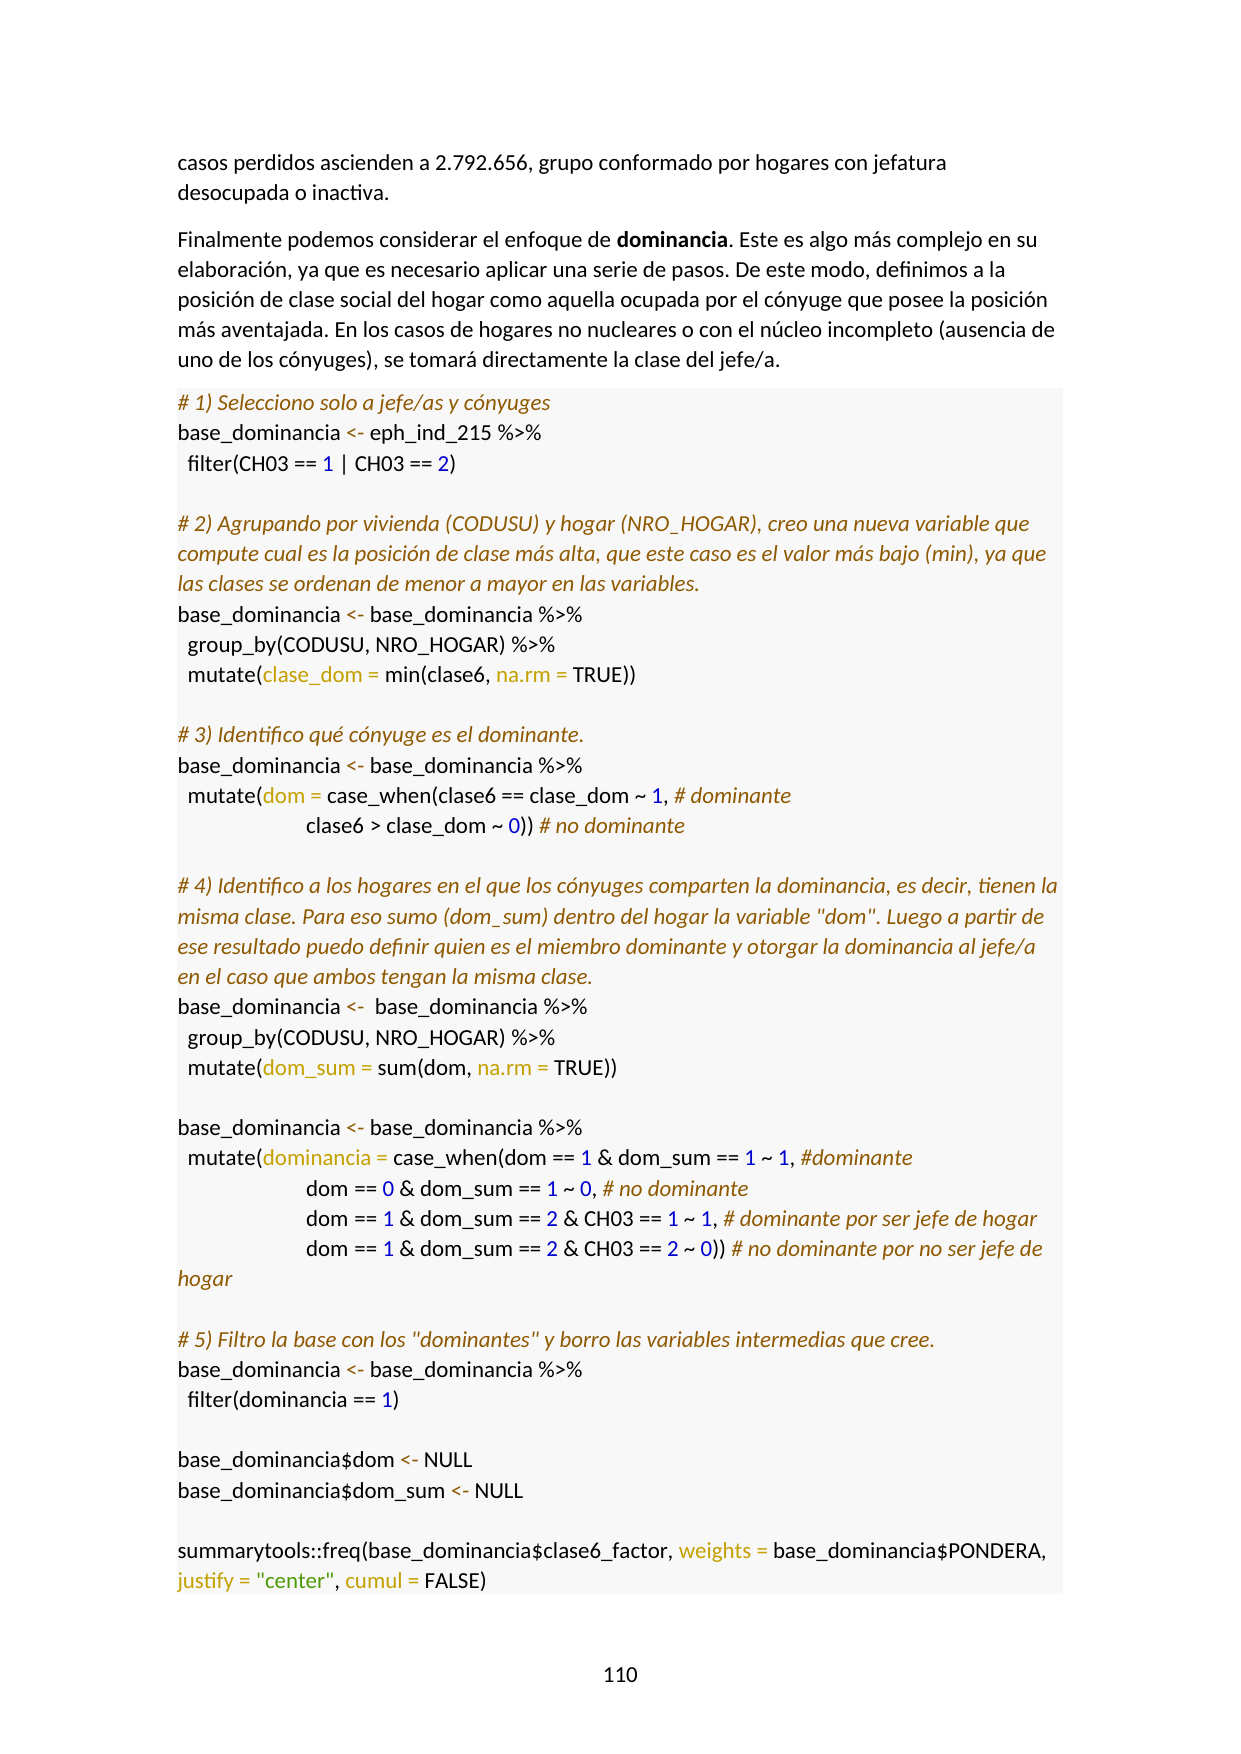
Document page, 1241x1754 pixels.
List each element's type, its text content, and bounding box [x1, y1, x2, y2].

text Finalmente podemos considerar el enfoque de dominancia. Este es algo más complejo en su elaboración, ya que es necesario aplicar una serie de pasos. De este modo, definimos a la posición de clase social del hogar como aquella ocupada por el cónyuge que posee la posición más aventajada. En los casos de hogares no nucleares o con el núcleo incompleto (ausencia de uno de los cónyuges), se tomará directamente la clase del jefe/a. [177, 225, 1063, 373]
text # 1) Selecciono solo a jefe/as y cónyuges base_dominancia <- eph_ind_215 %>% filter(CH03 == 1 | CH03 == 2) # 2) Agrupando por vivienda (CODUSU) y hogar (NRO_HOGAR), creo una nueva variable que compute cual es la posición de clase más alta, que este caso es el valor más bajo (min), ya que las clases se ordenan de menor a mayor en las variables. base_dominancia <- base_dominancia %>% group_by(CODUSU, NRO_HOGAR) %>% mutate(clase_dom = min(clase6, na.rm = TRUE)) # 3) Identifico qué cónyuge es el dominante. base_dominancia <- base_dominancia %>% mutate(dom = case_when(clase6 == clase_dom ~ 1, # dominante clase6 > clase_dom ~ 0)) # no dominante # 4) Identifico a los hogares en el que los cónyuges comparten la dominancia, es decir, tienen la misma clase. Para eso sumo (dom_sum) dentro del hogar la variable "dom". Luego a partir de ese resultado puedo definir quien es el miembro dominante y otorgar la dominancia al jefe/a en el caso que ambos tengan la misma clase. base_dominancia <- base_dominancia %>% group_by(CODUSU, NRO_HOGAR) %>% mutate(dom_sum = sum(dom, na.rm = TRUE)) base_dominancia <- base_dominancia %>% mutate(dominancia = case_when(dom == 1 & dom_sum == 1 ~ 1, #dominante dom == 0 & dom_sum == 1 ~ 0, # no dominante dom == 1 & dom_sum == 2 & CH03 == 1 ~ 1, # dominante por ser jefe de hogar dom == 1 & dom_sum == 2 & CH03 == 2 ~ 0)) # no dominante por no ser jefe de hogar # 5) Filtro la base con los "dominantes" y borro las variables intermedias que cree. base_dominancia <- base_dominancia %>% filter(dominancia == 1) base_dominancia$dom <- NULL base_dominancia$dom_sum <- NULL summarytools::freq(base_dominancia$clase6_factor, weights = base_dominancia$PONDERA, justify = "center", cumul = FALSE) [177, 388, 1063, 1594]
